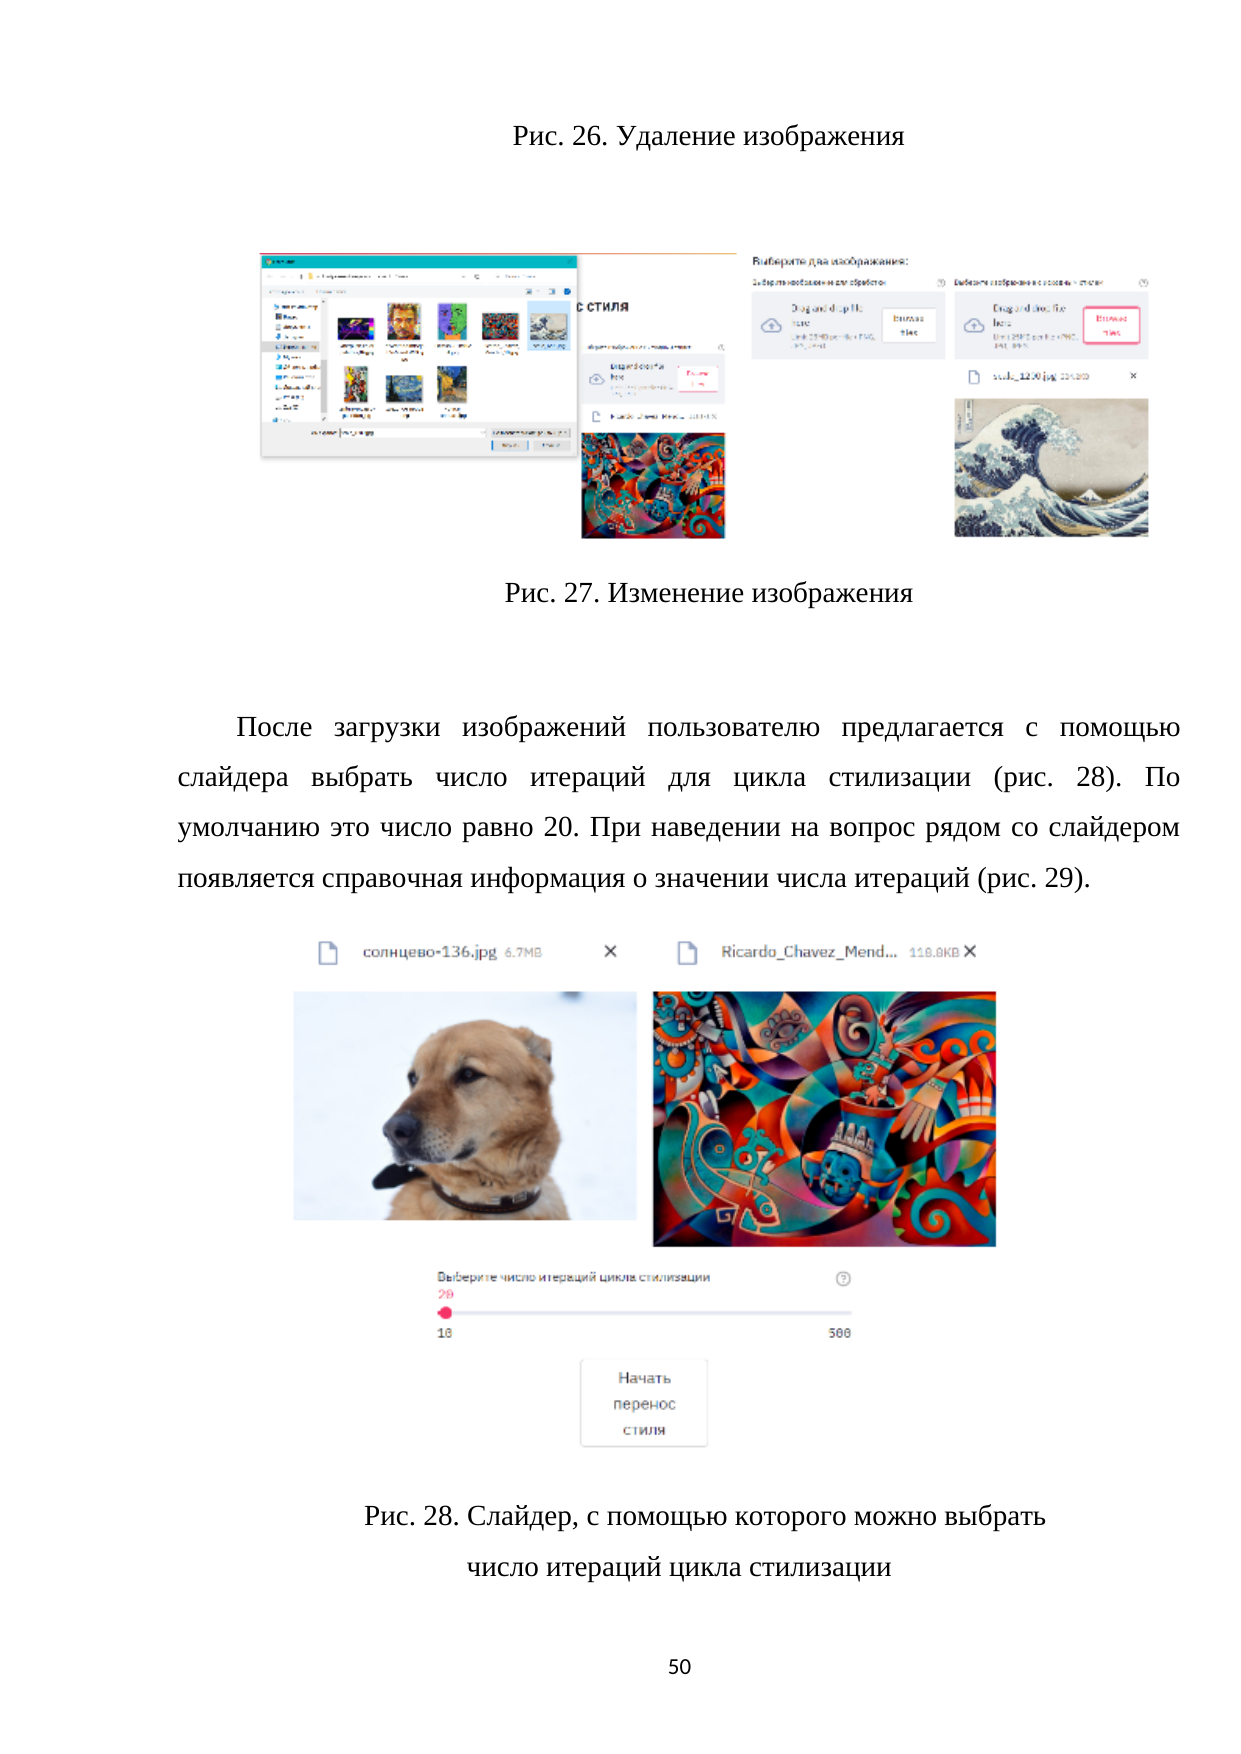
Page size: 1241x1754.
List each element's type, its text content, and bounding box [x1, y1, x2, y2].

text После загрузки изображений пользователю предлагается с помощью слайдера выбрать число итераций для цикла стилизации (рис. 28). По умолчанию это число равно 20. При наведении на вопрос рядом со слайдером появляется справочная информация о значении числа итераций (рис. 29). [177, 709, 1181, 893]
picture [236, 926, 1050, 1468]
text Рис. 28. Слайдер, с помощью которого можно выбрать число итераций цикла стилизации [177, 1498, 1181, 1582]
picture [259, 253, 737, 545]
picture [741, 252, 1158, 545]
text Рис. 27. Изменение изображения [177, 575, 1181, 608]
text Рис. 26. Удаление изображения [177, 118, 1181, 152]
